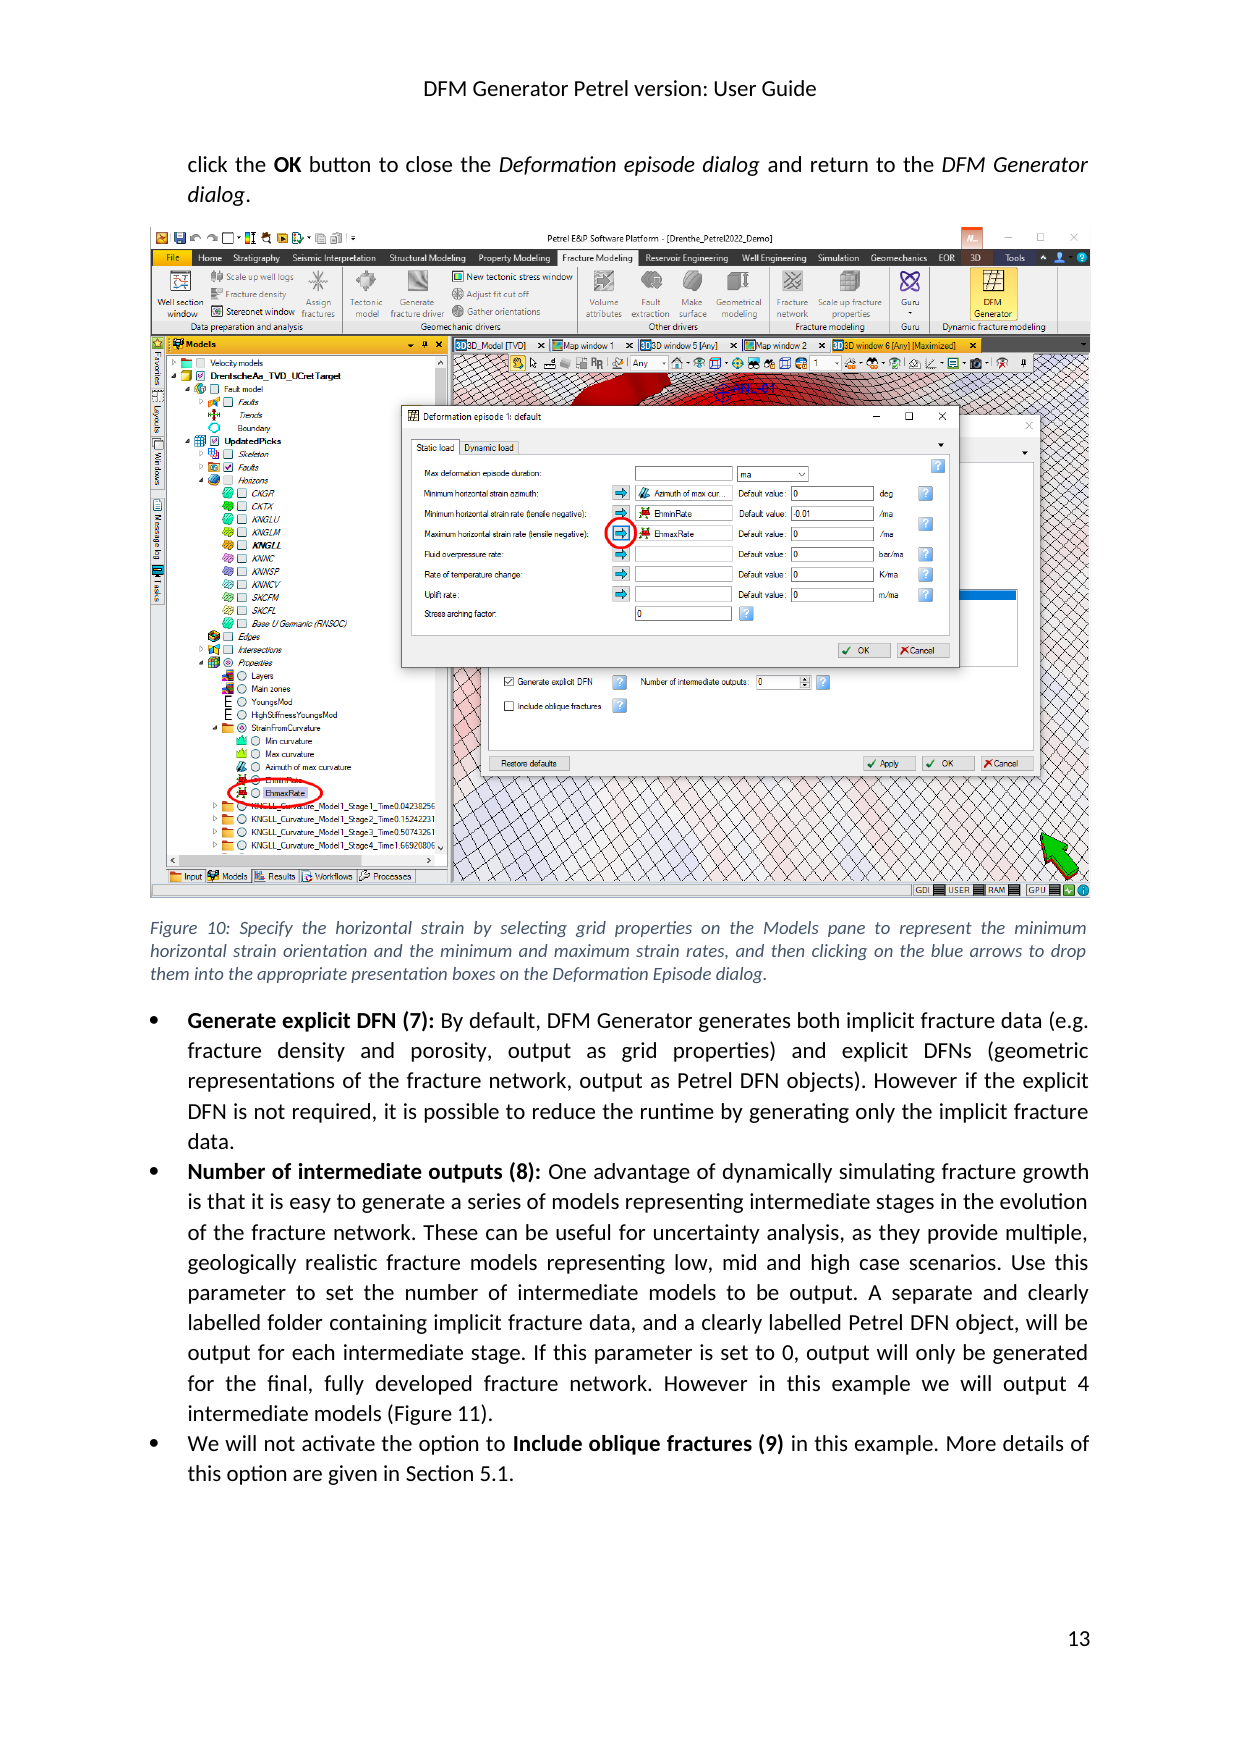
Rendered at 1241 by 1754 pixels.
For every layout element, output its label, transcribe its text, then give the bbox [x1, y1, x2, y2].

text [187, 150, 1090, 208]
list Generate explicit DFN (7): By default, DFM Generator generates both implicit fracture data (e.g. fracture density and porosity, output as grid properties) and explicit DFNs (geometric representations of the fracture network, output as Petrel DFN objects). However if the explicit DFN is not required, it is possible to reduce the runtime by generating only the implicit fracture data. [150, 1006, 1090, 1155]
text Figure 10: Specify the horizontal strain by selecting grid properties on the Models pane to represent the minimum horizontal strain orientation and the minimum and maximum strain rates, and then clicking on the blue arrows to drop them into the appropriate presentation boxes on the Deformation Episode dialog. [150, 917, 1090, 985]
picture [150, 227, 1091, 898]
list We will not activate the option to Include oblique fractures (9) in this example. More details of this option are given in Section 5.1. [150, 1429, 1090, 1487]
list Number of intermediate outputs (8): One advantage of dynamically simulating fracture growth is that it is easy to generate a series of models representing intermediate stages in the evolution of the fracture network. These can be useful for uncertainty analysis, as they provide multiple, geologically realistic fracture models representing low, mid and high case scenarios. Use this parameter to set the number of intermediate models to be output. A separate and clearly labelled folder containing implicit fracture data, and a clearly labelled Petrel DFN object, will be output for each intermediate stage. If this parameter is set to 0, output will only be generated for the final, fully developed fracture network. However in this example we will output 4 intermediate models (Figure 11). [150, 1157, 1090, 1427]
